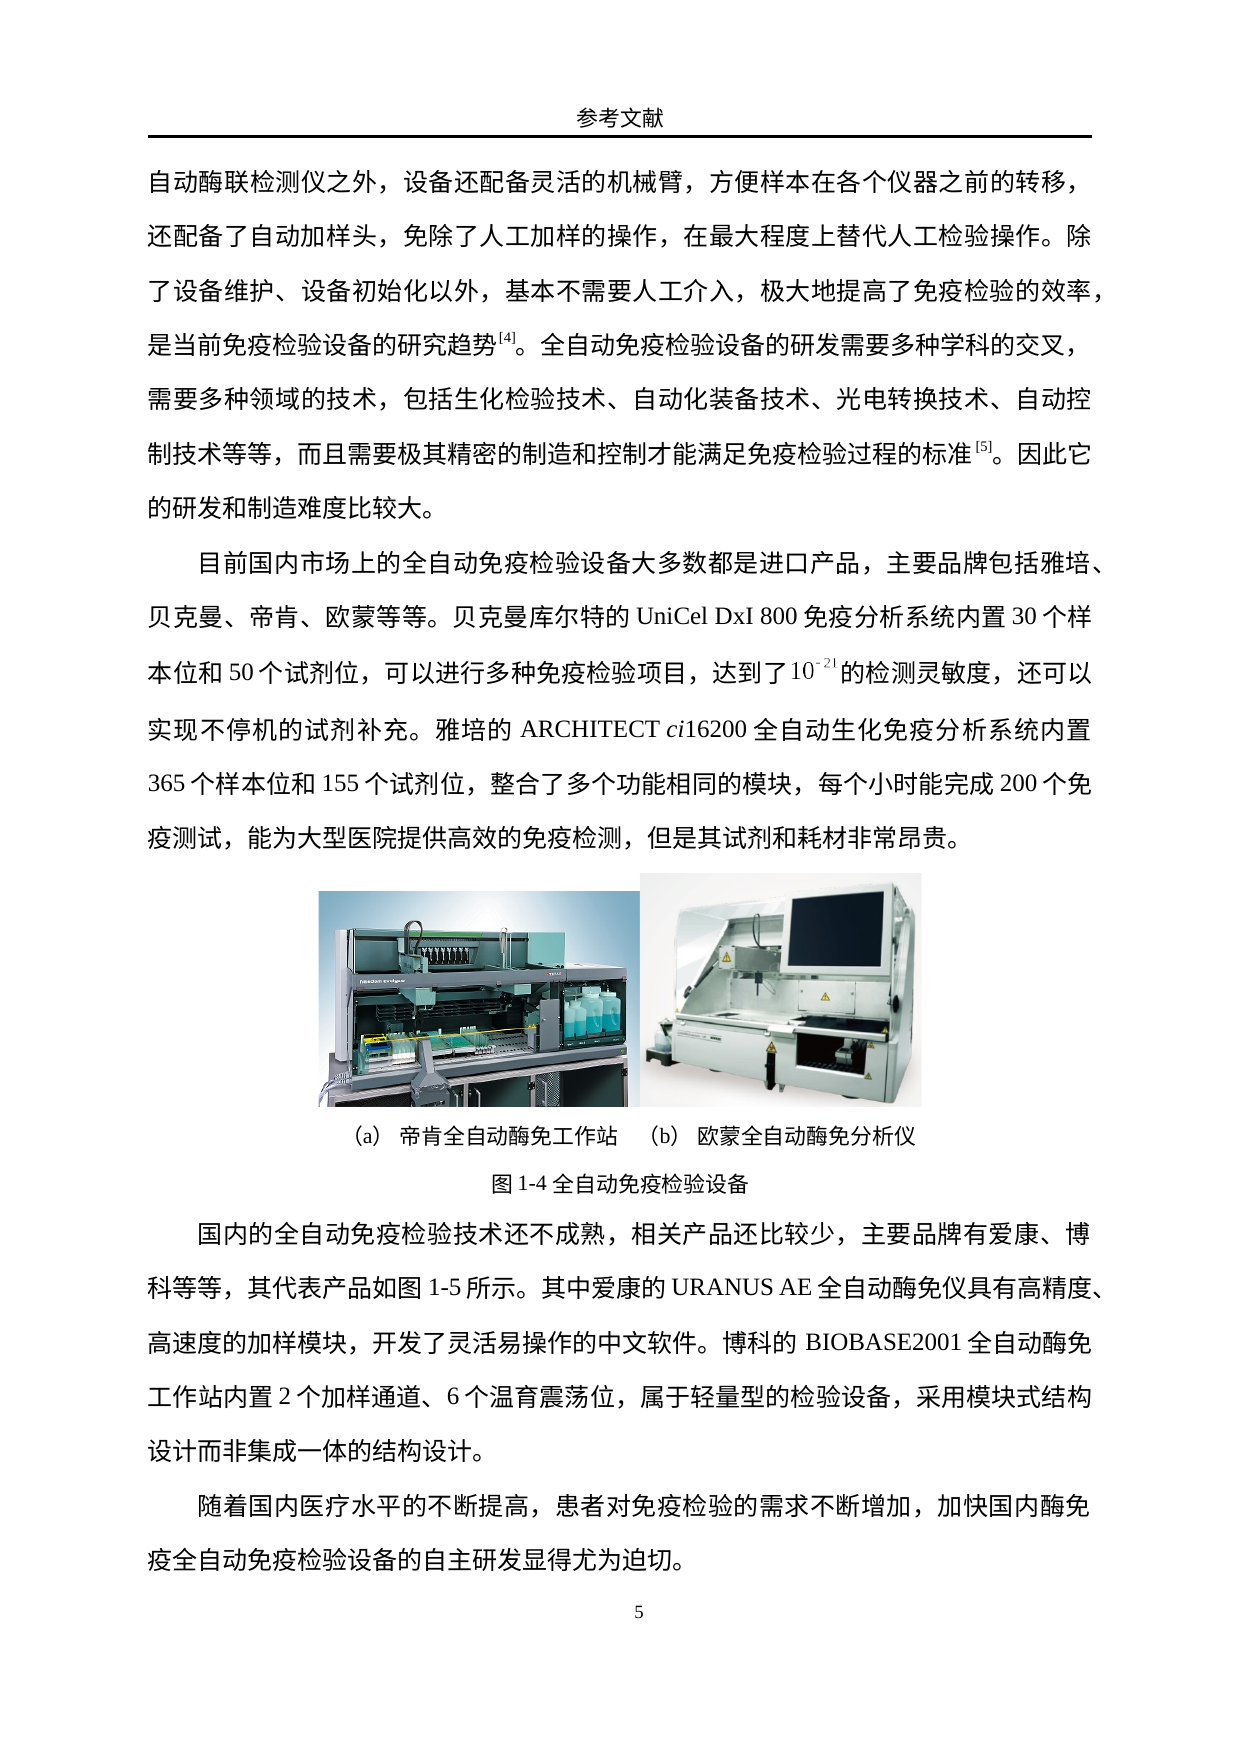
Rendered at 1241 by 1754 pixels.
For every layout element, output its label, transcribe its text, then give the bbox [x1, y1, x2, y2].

text 图1-4 全自动免疫检验设备 [148, 1167, 1092, 1198]
picture [318, 873, 922, 1107]
text 目前国内市场上的全自动免疫检验设备大多数都是进口产品，主要品牌包括雅培、贝克曼、帝肯、欧蒙等等。贝克曼库尔特的UniCel DxI 800免疫分析系统内置30个样本位和50个试剂位，可以进行多种免疫检验项目，达到了的检测灵敏度，还可以实现不停机的试剂补充。雅培的ARCHITECT ci16200全自动生化免疫分析系统内置365个样本位和155个试剂位，整合了多个功能相同的模块，每个小时能完成200个免疫测试，能为大型医院提供高效的免疫检测，但是其试剂和耗材非常昂贵。 [148, 543, 1092, 855]
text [148, 162, 1092, 525]
text （a） 帝肯全自动酶免工作站 （b） 欧蒙全自动酶免分析仪 [148, 1119, 1092, 1151]
text 国内的全自动免疫检验技术还不成熟，相关产品还比较少，主要品牌有爱康、博科等等，其代表产品如图1-5所示。其中爱康的URANUS AE全自动酶免仪具有高精度、高速度的加样模块，开发了灵活易操作的中文软件。博科的BIOBASE2001全自动酶免工作站内置2个加样通道、6个温育震荡位，属于轻量型的检验设备，采用模块式结构设计而非集成一体的结构设计。 [148, 1214, 1092, 1468]
text 随着国内医疗水平的不断提高，患者对免疫检验的需求不断增加，加快国内酶免疫全自动免疫检验设备的自主研发显得尤为迫切。 [148, 1486, 1092, 1577]
